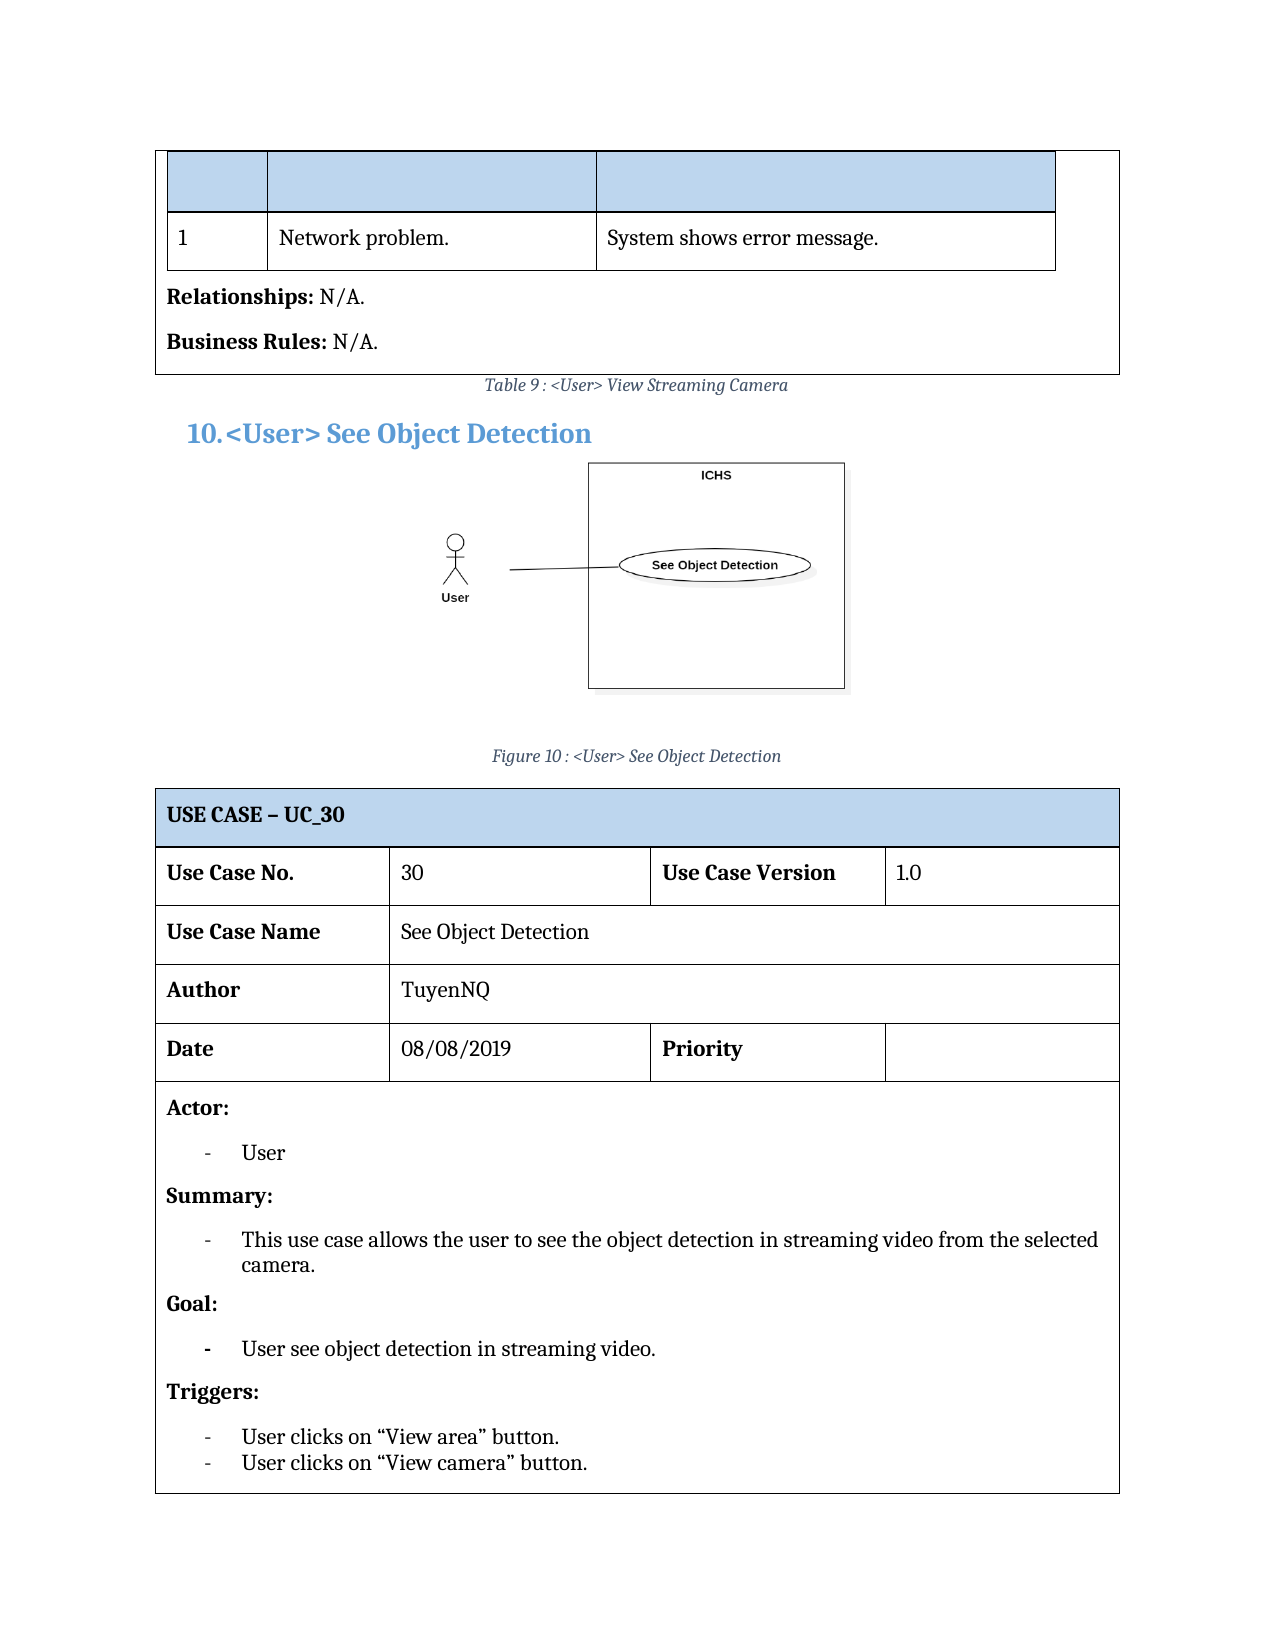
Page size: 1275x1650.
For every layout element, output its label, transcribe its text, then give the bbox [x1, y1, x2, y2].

table_cell 1.0 [886, 848, 1119, 905]
subtitle <User> See Object Detection [187, 417, 1125, 451]
table_cell Author [156, 965, 389, 1022]
text Figure : <User> See Object Detection [150, 745, 1125, 767]
picture [392, 453, 883, 727]
table_cell Date [156, 1024, 389, 1081]
table_cell Use Case Version [651, 848, 885, 905]
table_cell TuyenNQ [390, 965, 1119, 1022]
text Table : <User> View Streaming Camera [150, 375, 1125, 396]
table_cell Use Case Name [156, 906, 389, 964]
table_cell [156, 151, 1119, 374]
table_cell 30 [390, 848, 650, 905]
table_header USE CASE – UC_30 [156, 789, 1119, 846]
table_cell [886, 1024, 1119, 1081]
table_cell See Object Detection [390, 906, 1119, 964]
table_cell 08/08/2019 [390, 1024, 650, 1081]
table_cell Priority [651, 1024, 885, 1081]
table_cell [156, 1082, 1119, 1493]
table_cell Use Case No. [156, 848, 389, 905]
